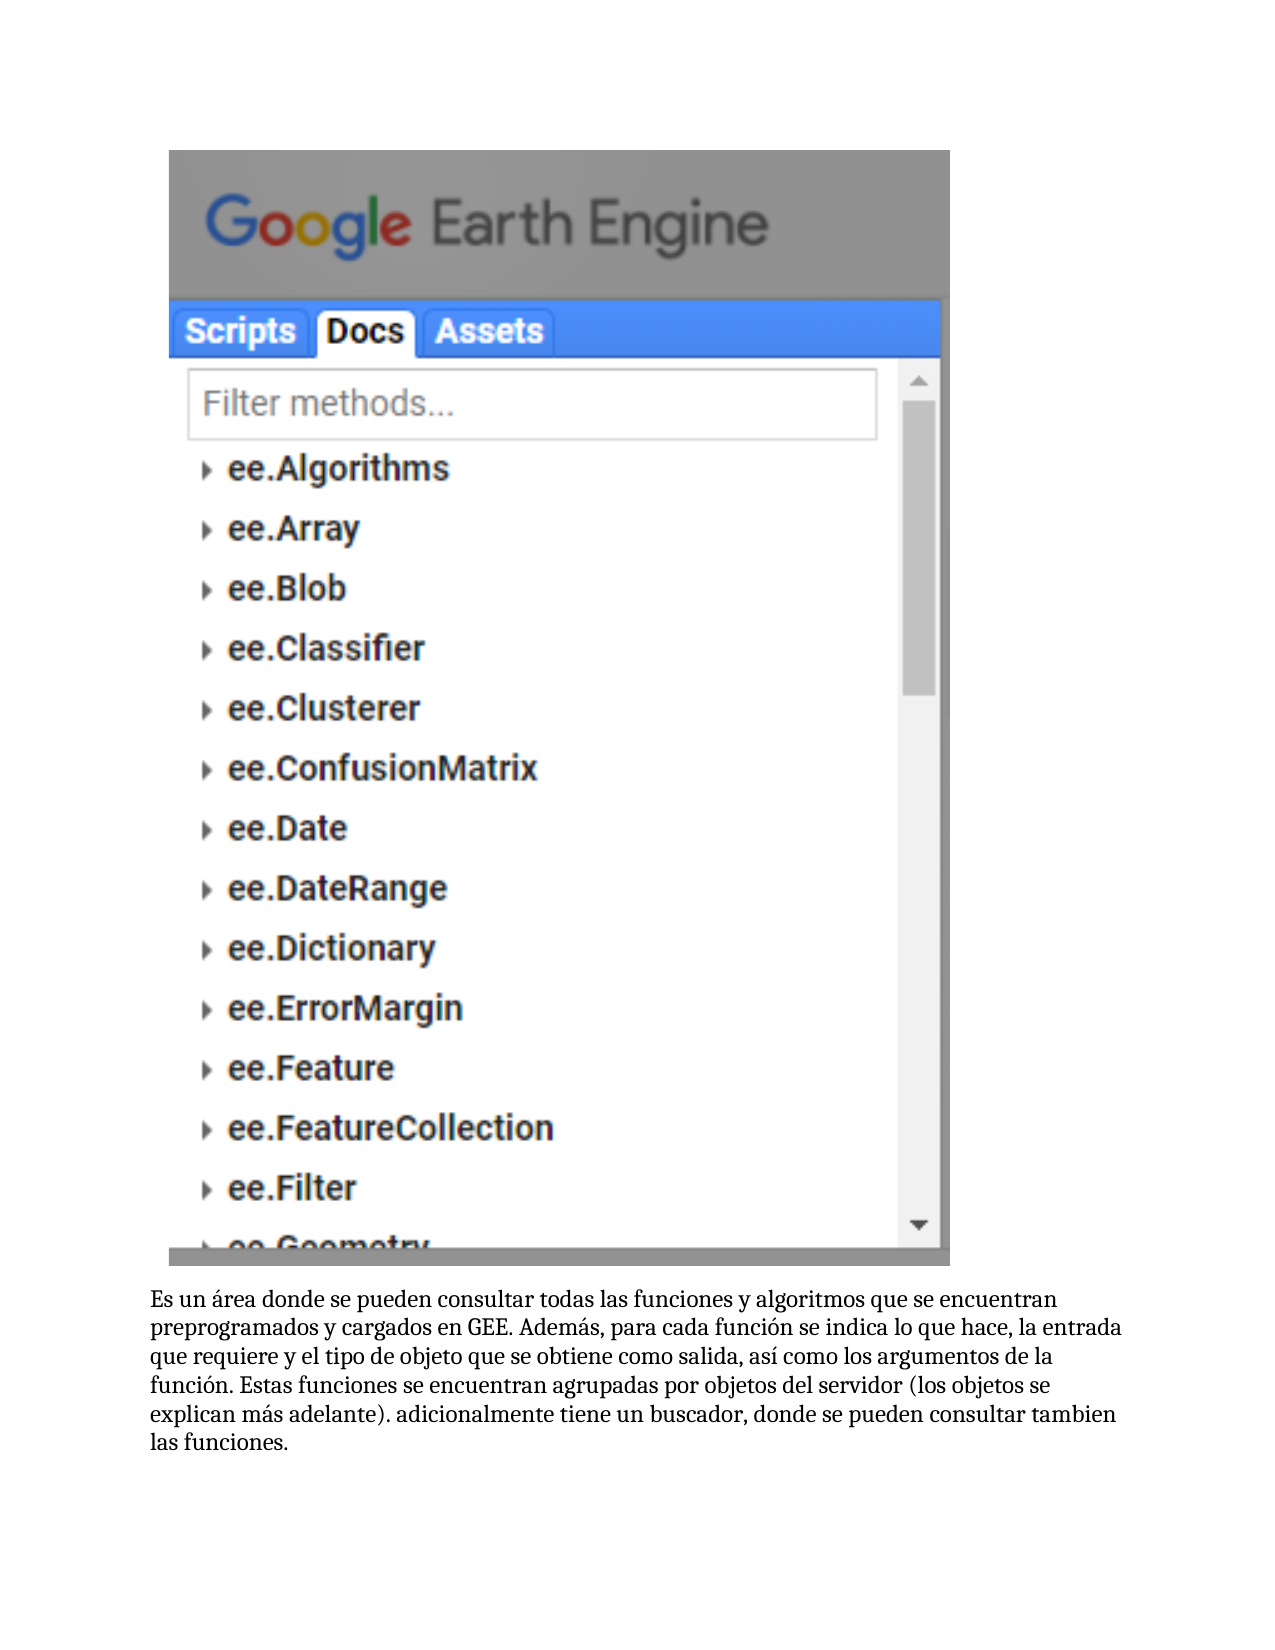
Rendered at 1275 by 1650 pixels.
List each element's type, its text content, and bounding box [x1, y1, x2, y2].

picture [168, 150, 950, 1266]
text Es un área donde se pueden consultar todas las funciones y algoritmos que se encuentran preprogramados y cargados en GEE. Además, para cada función se indica lo que hace, la entrada que requiere y el tipo de objeto que se obtiene como salida, así como los argumentos de la función. Estas funciones se encuentran agrupadas por objetos del servidor (los objetos se explican más adelante). adicionalmente tiene un buscador, donde se pueden consultar tambien las funciones. [150, 1284, 1125, 1457]
